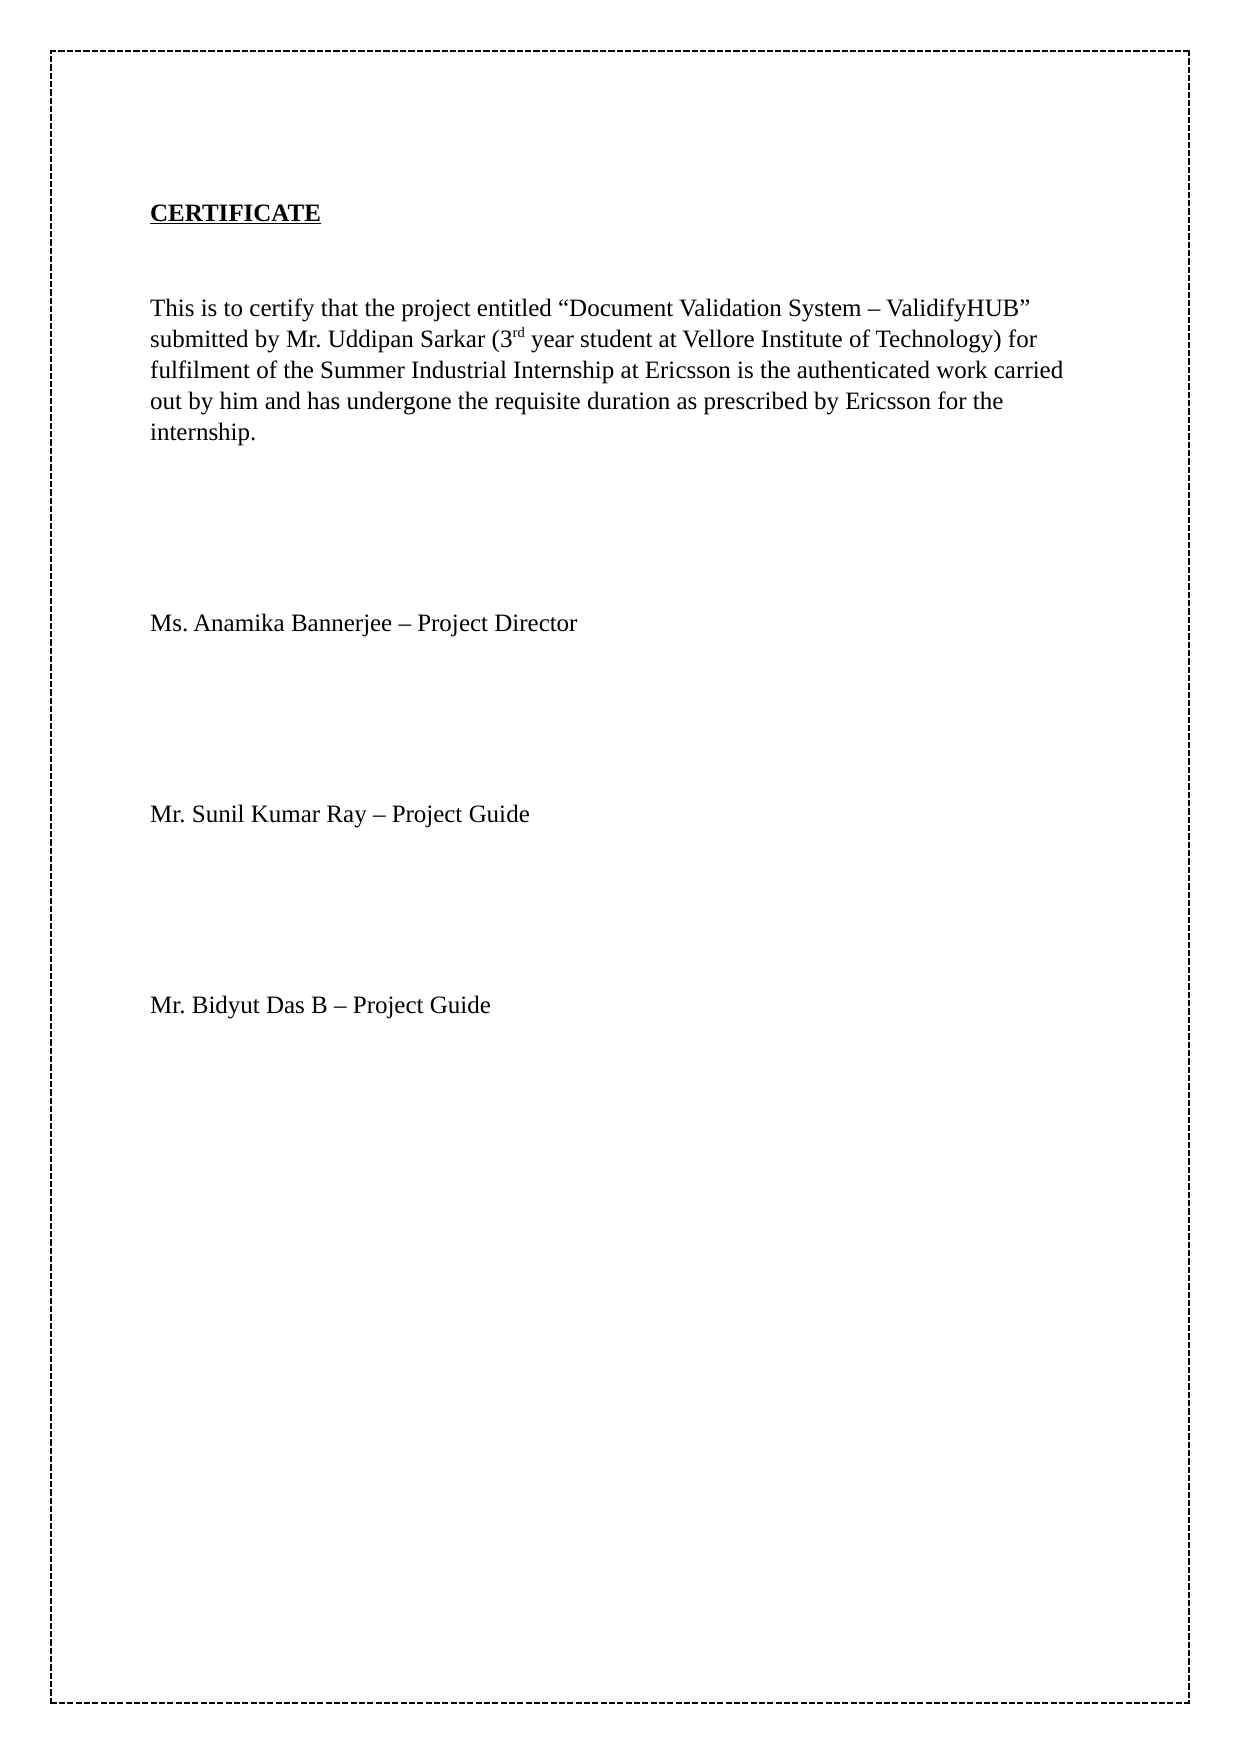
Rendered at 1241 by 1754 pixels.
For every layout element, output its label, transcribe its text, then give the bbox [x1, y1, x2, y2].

text CERTIFICATE [150, 198, 1090, 226]
text Ms. Anamika Bannerjee – Project Director [150, 608, 1090, 637]
text This is to certify that the project entitled “Document Validation System – ValidifyHUB” submitted by Mr. Uddipan Sarkar (3rd year student at Vellore Institute of Technology) for fulfilment of the Summer Industrial Internship at Ericsson is the authenticated work carried out by him and has undergone the requisite duration as prescribed by Ericsson for the internship. [150, 293, 1090, 446]
text Mr. Sunil Kumar Ray – Project Guide [150, 799, 1090, 828]
text Mr. Bidyut Das B – Project Guide [150, 990, 1090, 1018]
